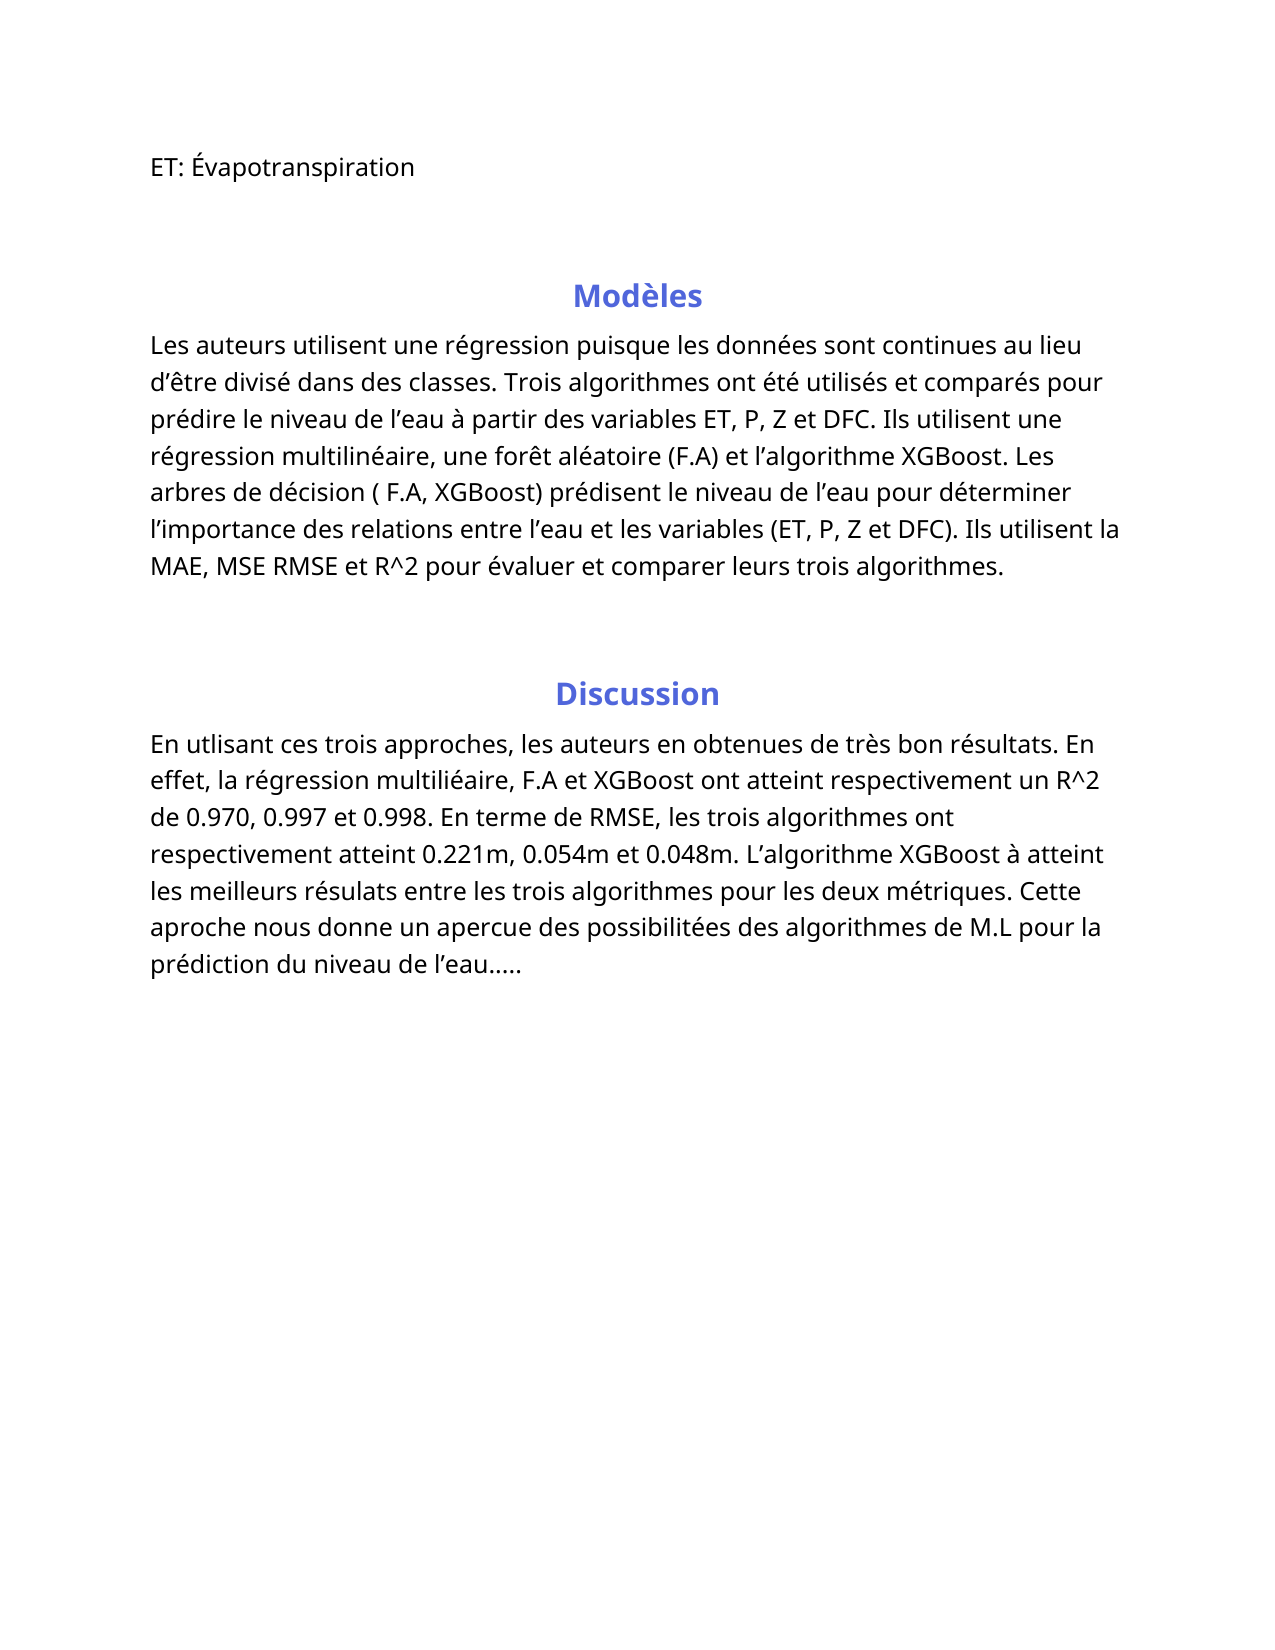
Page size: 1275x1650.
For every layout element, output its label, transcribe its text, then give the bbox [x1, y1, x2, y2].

subtitle Modèles [150, 273, 1125, 316]
text Les auteurs utilisent une régression puisque les données sont continues au lieu d’être divisé dans des classes. Trois algorithmes ont été utilisés et comparés pour prédire le niveau de l’eau à partir des variables ET, P, Z et DFC. Ils utilisent une régression multilinéaire, une forêt aléatoire (F.A) et l’algorithme XGBoost. Les arbres de décision ( F.A, XGBoost) prédisent le niveau de l’eau pour déterminer l’importance des relations entre l’eau et les variables (ET, P, Z et DFC). Ils utilisent la MAE, MSE RMSE et R^2 pour évaluer et comparer leurs trois algorithmes. [150, 328, 1125, 582]
text En utlisant ces trois approches, les auteurs en obtenues de très bon résultats. En effet, la régression multiliéaire, F.A et XGBoost ont atteint respectivement un R^2 de 0.970, 0.997 et 0.998. En terme de RMSE, les trois algorithmes ont respectivement atteint 0.221m, 0.054m et 0.048m. L’algorithme XGBoost à atteint les meilleurs résulats entre les trois algorithmes pour les deux métriques. Cette aproche nous donne un apercue des possibilitées des algorithmes de M.L pour la prédiction du niveau de l’eau..... [150, 726, 1125, 981]
subtitle Discussion [150, 672, 1125, 714]
text ET: Évapotranspiration [150, 150, 1125, 184]
